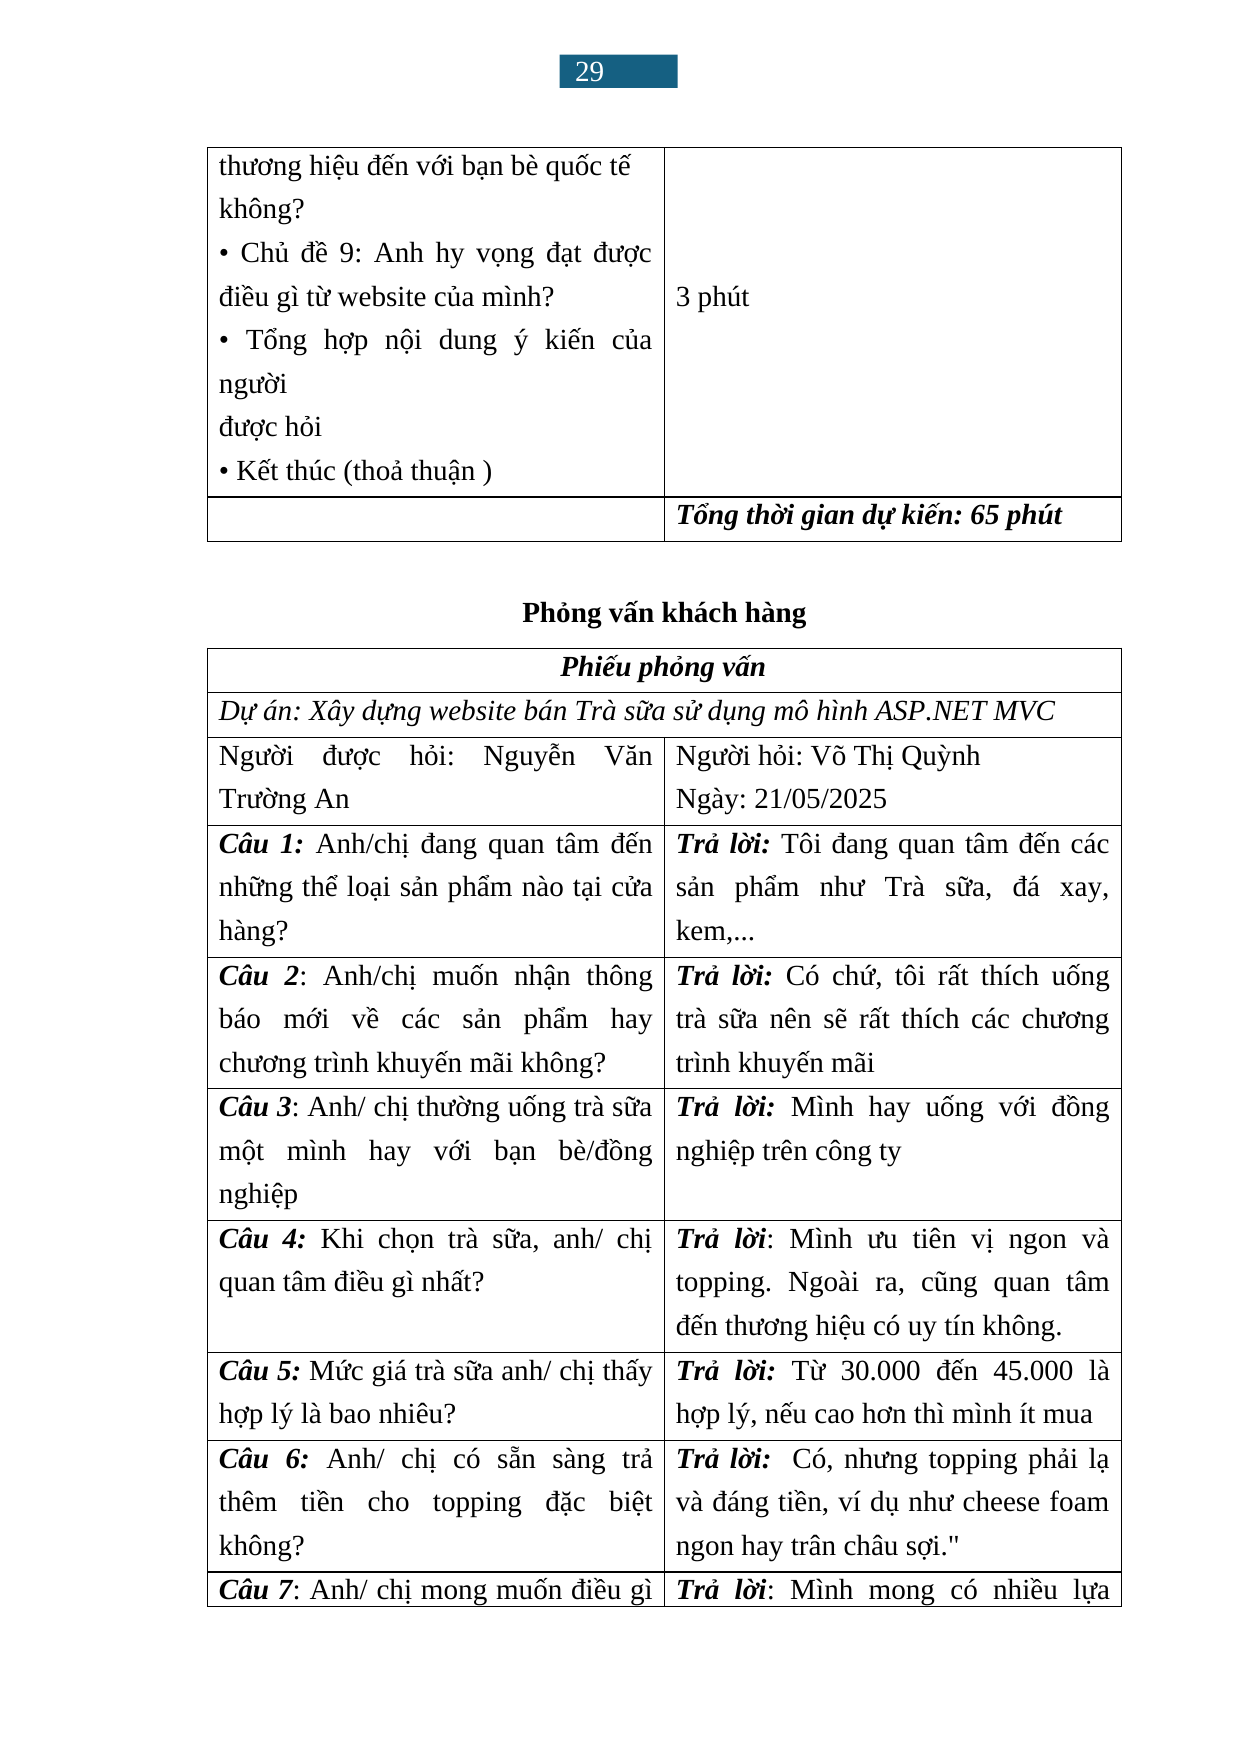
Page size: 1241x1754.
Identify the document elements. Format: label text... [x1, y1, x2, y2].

table_cell Câu 5: Mức giá trà sữa anh/ chị thấy hợp lý là bao nhiêu? [208, 1353, 664, 1440]
table_cell Trả lời: Mình hay uống với đồng nghiệp trên công ty [665, 1089, 1121, 1220]
table_cell Câu 4: Khi chọn trà sữa, anh/ chị quan tâm điều gì nhất? [208, 1221, 664, 1352]
table_cell Người được hỏi: Nguyễn Văn Trường An [208, 738, 664, 825]
text Phỏng vấn khách hàng [207, 595, 1122, 628]
table_cell Trả lời: Tôi đang quan tâm đến các sản phẩm như Trà sữa, đá xay, kem,... [665, 826, 1121, 957]
table_cell Trả lời: Từ 30.000 đến 45.000 là hợp lý, nếu cao hơn thì mình ít mua [665, 1353, 1121, 1440]
table_cell Câu 3: Anh/ chị thường uống trà sữa một mình hay với bạn bè/đồng nghiệp [208, 1089, 664, 1220]
table_cell Trả lời: Có chứ, tôi rất thích uống trà sữa nên sẽ rất thích các chương trình khuyến mãi [665, 958, 1121, 1088]
table_cell Câu 1: Anh/chị đang quan tâm đến những thể loại sản phẩm nào tại cửa hàng? [208, 826, 664, 957]
table_cell Dự án: Xây dựng website bán Trà sữa sử dụng mô hình ASP.NET MVC [208, 693, 1121, 737]
table_cell Trả lời: Mình ưu tiên vị ngon và topping. Ngoài ra, cũng quan tâm đến thương hiệu có uy tín không. [665, 1221, 1121, 1352]
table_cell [665, 148, 1121, 496]
table_cell Câu 2: Anh/chị muốn nhận thông báo mới về các sản phẩm hay chương trình khuyến mãi không? [208, 958, 664, 1088]
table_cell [208, 1573, 664, 1606]
table_cell Người hỏi: Võ Thị Quỳnh Ngày: 21/05/2025 [665, 738, 1121, 825]
table_header Phiếu phỏng vấn [208, 649, 1121, 692]
table_cell Trả lời: Có, nhưng topping phải lạ và đáng tiền, ví dụ như cheese foam ngon hay trân châu sợi." [665, 1441, 1121, 1571]
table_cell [665, 1573, 1121, 1606]
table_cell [208, 148, 664, 496]
table_cell Câu 6: Anh/ chị có sẵn sàng trả thêm tiền cho topping đặc biệt không? [208, 1441, 664, 1571]
table_cell [208, 498, 664, 541]
table_cell Tổng thời gian dự kiến: 65 phút [665, 498, 1121, 541]
